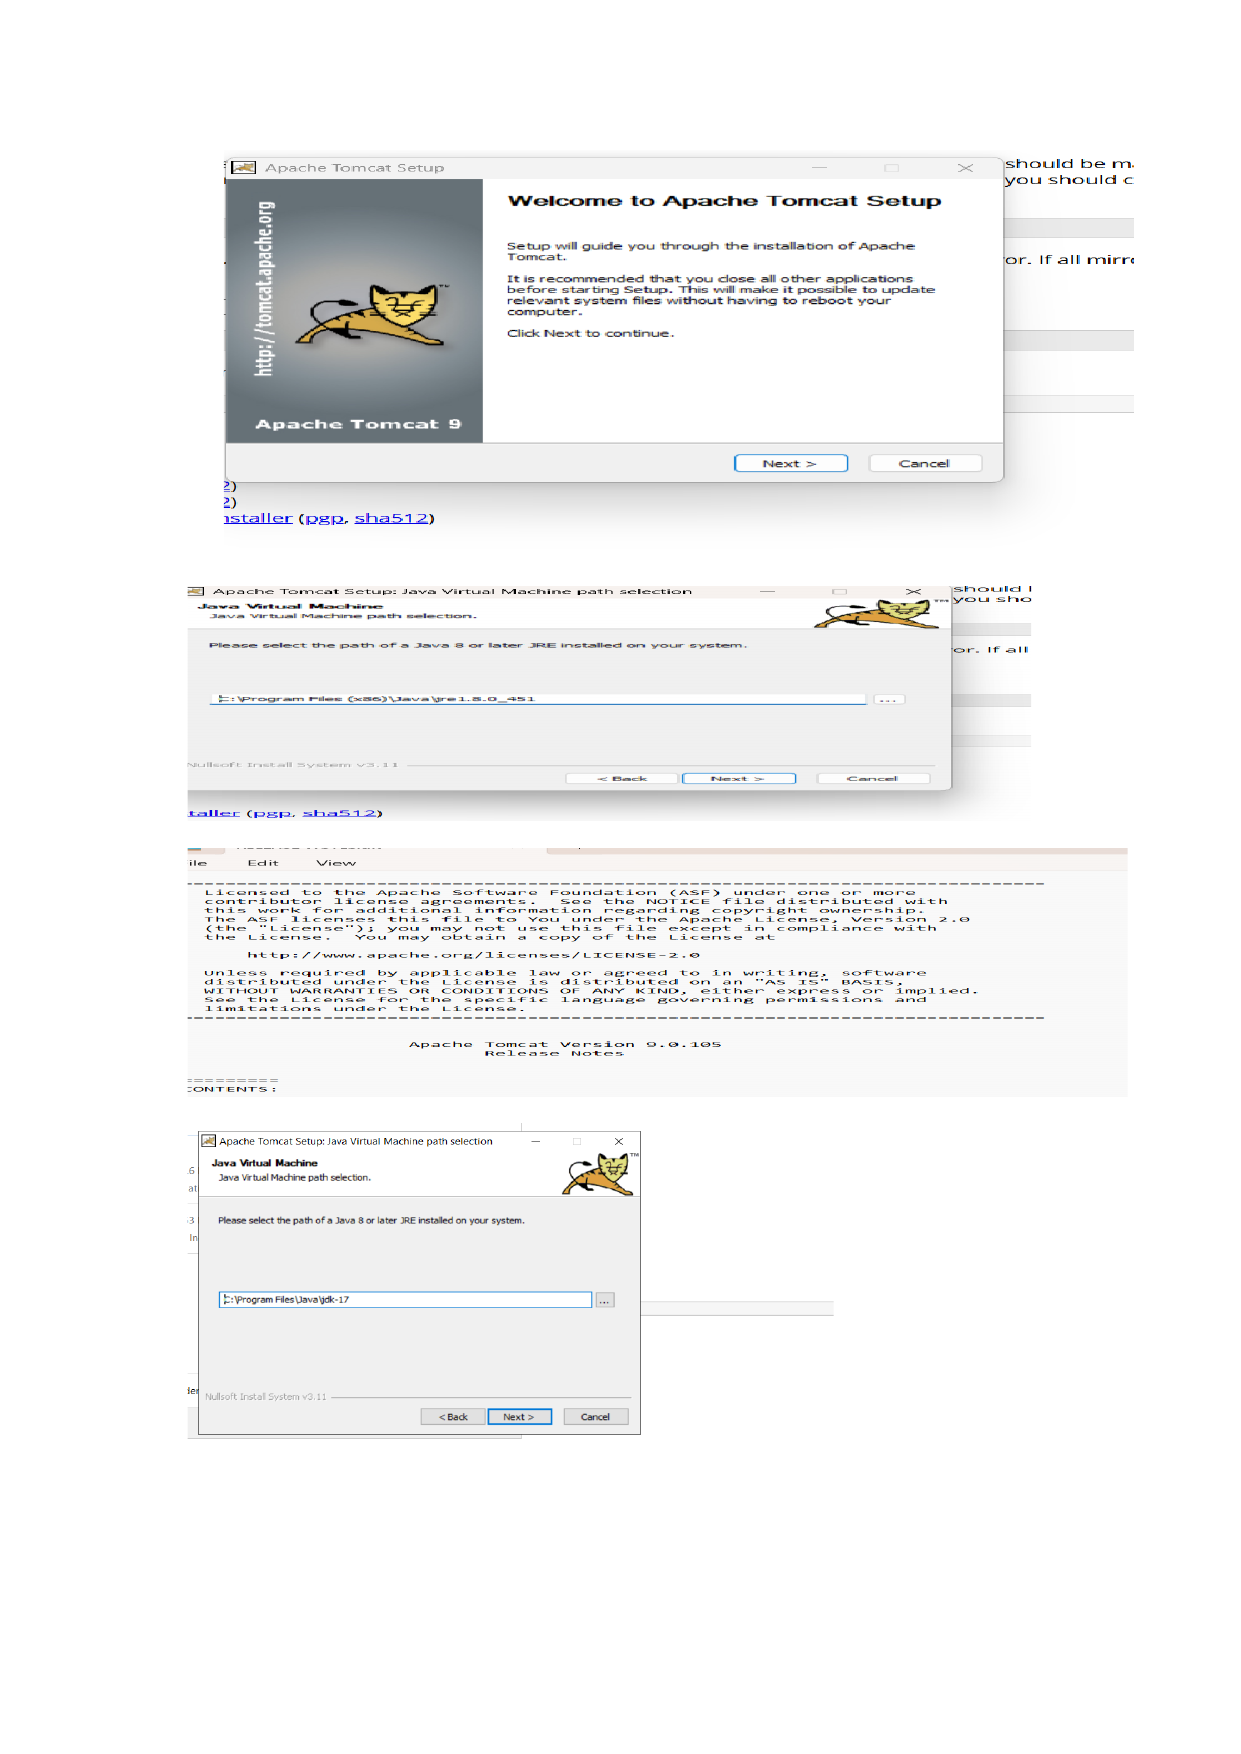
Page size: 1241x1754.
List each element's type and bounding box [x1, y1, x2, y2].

picture [187, 848, 1128, 1097]
picture [223, 150, 1134, 576]
picture [187, 586, 1032, 821]
picture [187, 1123, 834, 1543]
